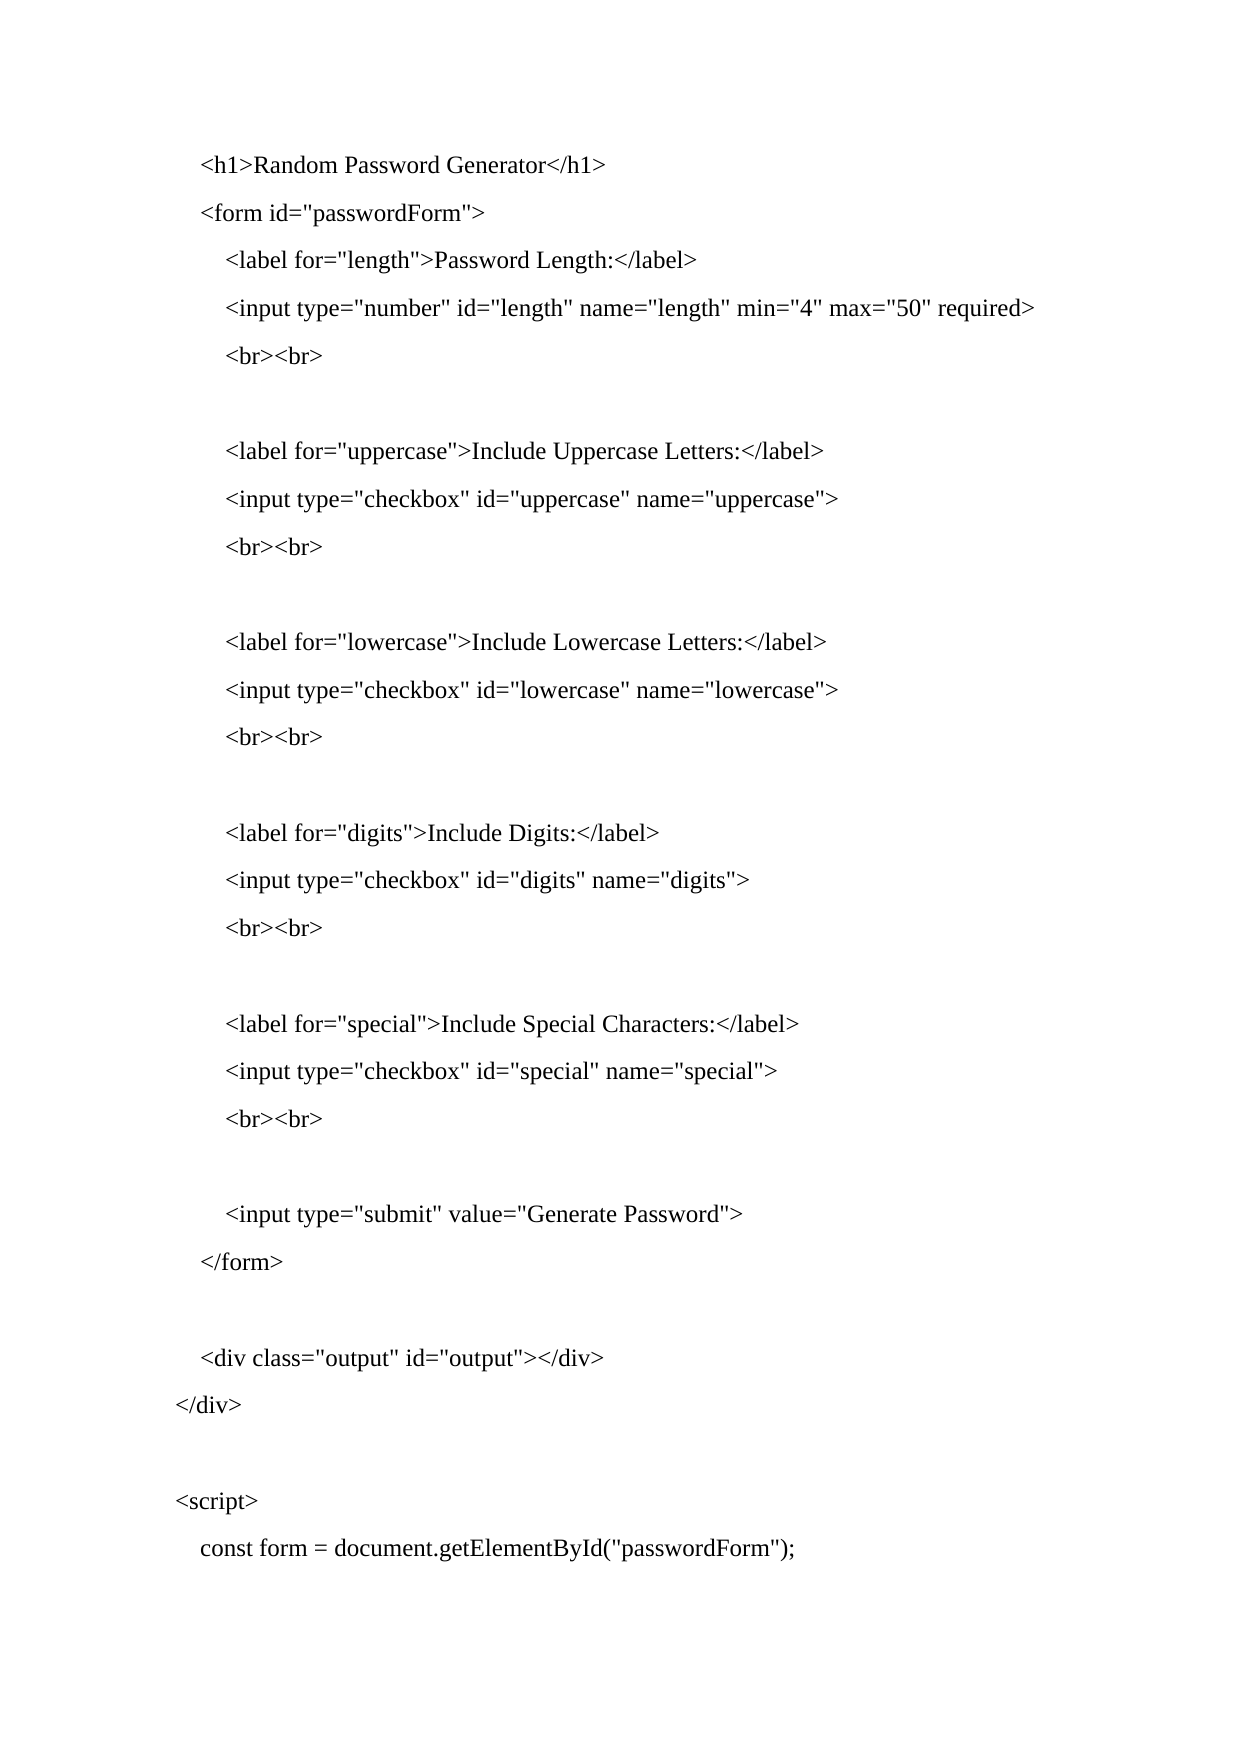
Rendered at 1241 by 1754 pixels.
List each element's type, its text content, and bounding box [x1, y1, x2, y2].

text <script> [150, 1486, 1090, 1514]
text <h1>Random Password Generator</h1> [150, 150, 1090, 179]
text <input type="submit" value="Generate Password"> [150, 1199, 1090, 1228]
text </form> [150, 1247, 1090, 1276]
text <br><br> [150, 913, 1090, 942]
text <input type="checkbox" id="lowercase" name="lowercase"> [150, 675, 1090, 703]
text <label for="digits">Include Digits:</label> [150, 818, 1090, 847]
text <form id="passwordForm"> [150, 198, 1090, 226]
text const form = document.getElementById("passwordForm"); [150, 1533, 1090, 1562]
text </div> [150, 1390, 1090, 1419]
text <label for="uppercase">Include Uppercase Letters:</label> [150, 436, 1090, 465]
text <label for="lowercase">Include Lowercase Letters:</label> [150, 627, 1090, 656]
text <input type="checkbox" id="uppercase" name="uppercase"> [150, 484, 1090, 513]
text <br><br> [150, 532, 1090, 560]
text <div class="output" id="output"></div> [150, 1343, 1090, 1371]
text <label for="special">Include Special Characters:</label> [150, 1009, 1090, 1037]
text <br><br> [150, 722, 1090, 751]
text <input type="checkbox" id="special" name="special"> [150, 1056, 1090, 1085]
text <input type="number" id="length" name="length" min="4" max="50" required> [150, 293, 1090, 322]
text <br><br> [150, 341, 1090, 369]
text <label for="length">Password Length:</label> [150, 245, 1090, 274]
text <input type="checkbox" id="digits" name="digits"> [150, 866, 1090, 894]
text <br><br> [150, 1104, 1090, 1133]
